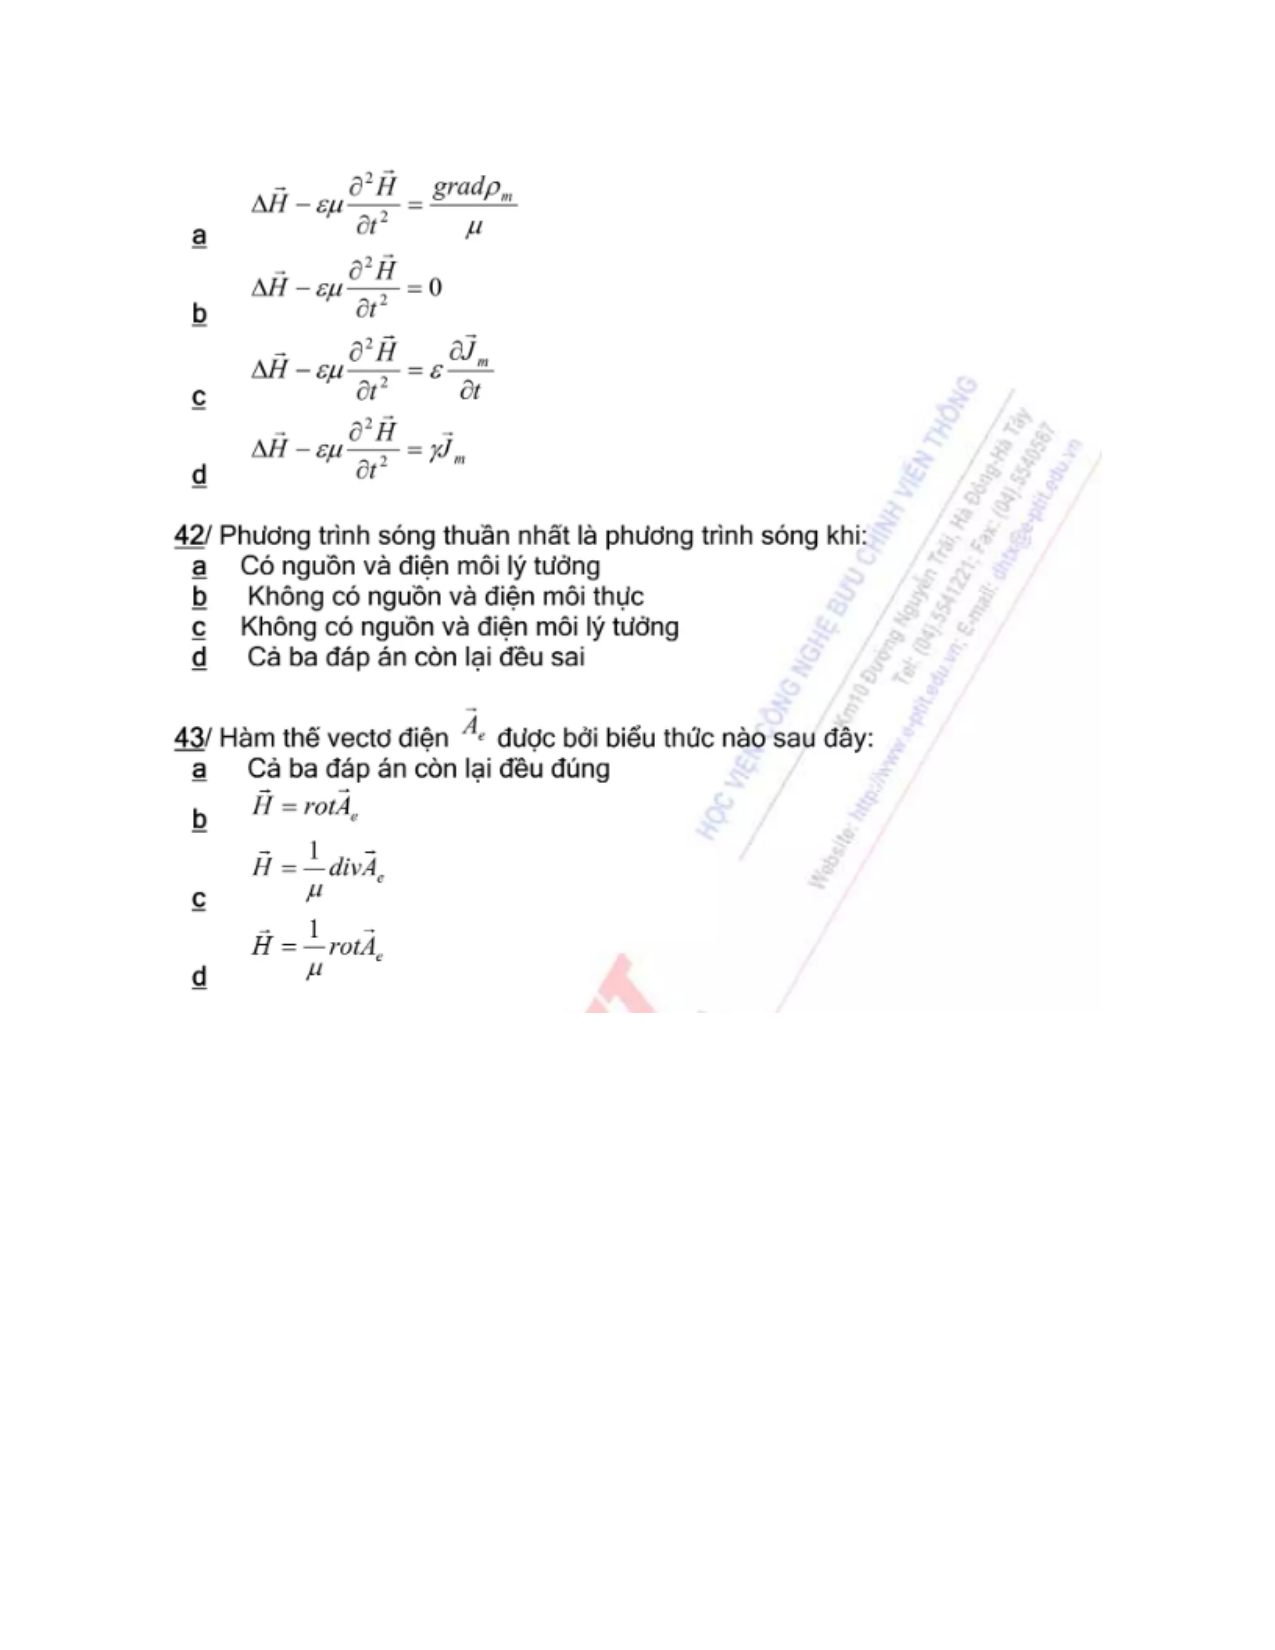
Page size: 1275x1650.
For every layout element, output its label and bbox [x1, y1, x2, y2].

picture [150, 150, 1102, 1013]
